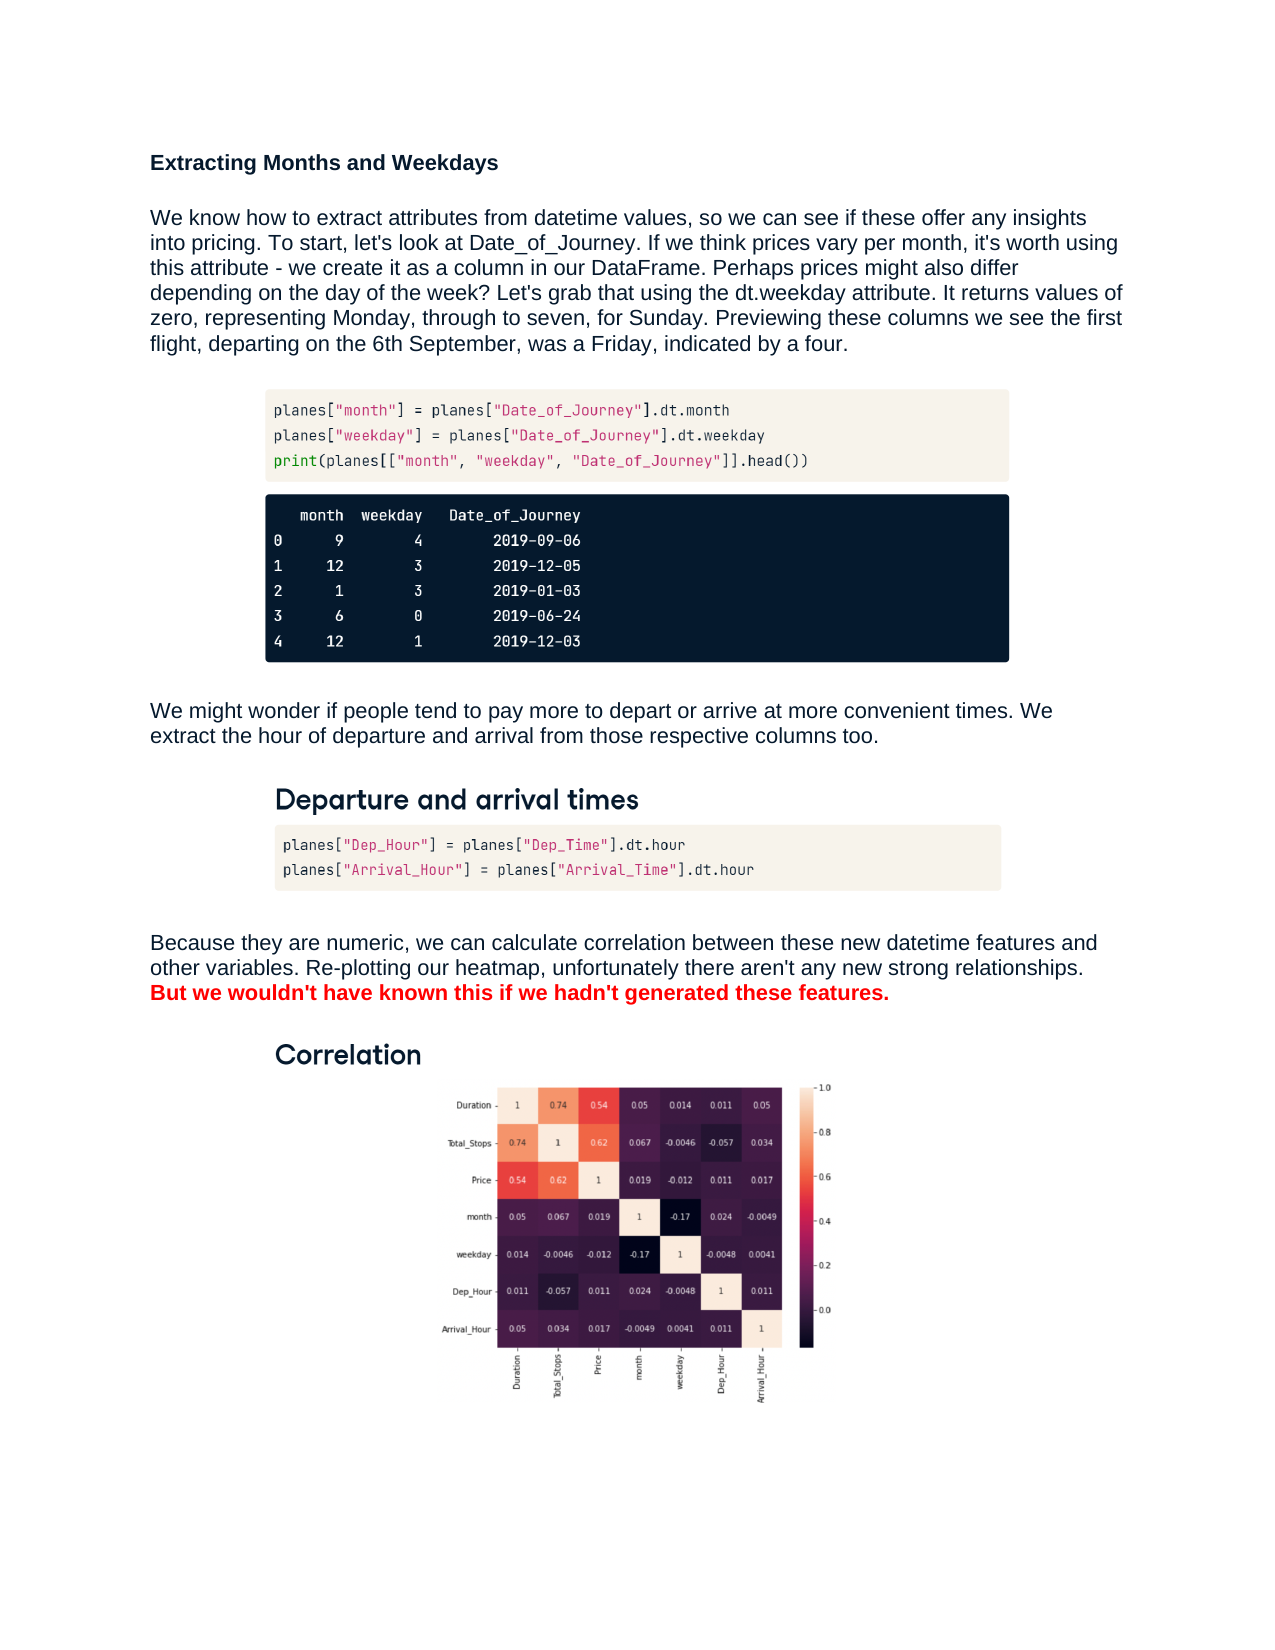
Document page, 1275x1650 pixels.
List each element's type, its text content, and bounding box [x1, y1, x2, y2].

picture [260, 384, 1015, 669]
text Because they are numeric, we can calculate correlation between these new datetime features and other variables. Re-plotting our heatmap, unfortunately there aren't any new strong relationships. But we wouldn't have known this if we hadn't generated these features. [150, 929, 1125, 1005]
picture [265, 777, 1010, 901]
text We might wonder if people tend to pay more to depart or arrive at more convenient times. We extract the hour of departure and arrival from those respective columns too. [150, 698, 1125, 748]
text We know how to extract attributes from datetime values, so we can see if these offer any insights into pricing. To start, let's look at Date_of_Journey. If we think prices vary per month, it's worth using this attribute - we create it as a column in our DataFrame. Perhaps prices might also differ depending on the day of the week? Let's grab that using the dt.weekday attribute. It returns values of zero, representing Monday, through to seven, for Sunday. Previewing these columns we see the first flight, departing on the 6th September, was a Friday, indicated by a four. [150, 204, 1125, 356]
picture [264, 1034, 1011, 1416]
text Extracting Months and Weekdays [150, 150, 1125, 175]
